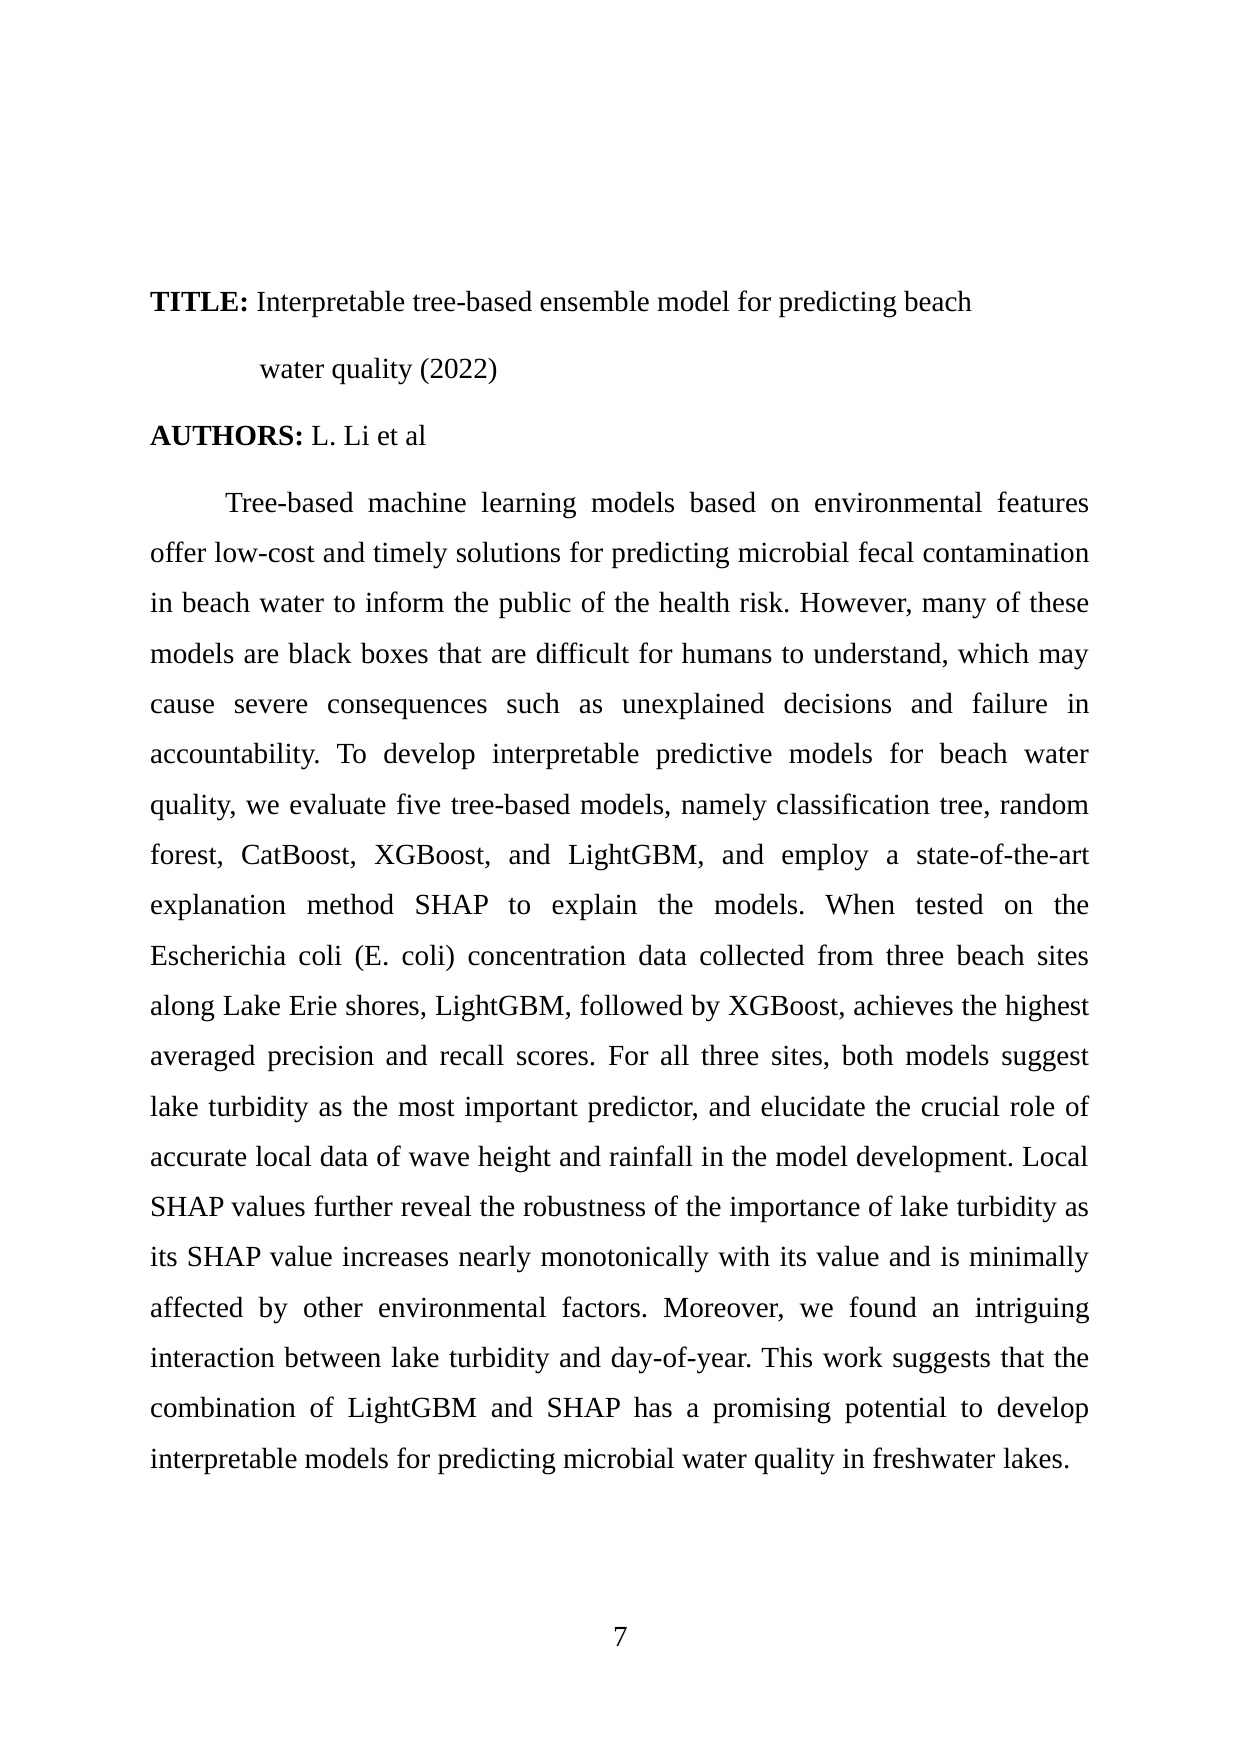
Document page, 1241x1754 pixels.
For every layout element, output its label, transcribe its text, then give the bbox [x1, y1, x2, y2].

text Tree-based machine learning models based on environmental features offer low-cost and timely solutions for predicting microbial fecal contamination in beach water to inform the public of the health risk. However, many of these models are black boxes that are difficult for humans to understand, which may cause severe consequences such as unexplained decisions and failure in accountability. To develop interpretable predictive models for beach water quality, we evaluate five tree-based models, namely classification tree, random forest, CatBoost, XGBoost, and LightGBM, and employ a state-of-the-art explanation method SHAP to explain the models. When tested on the Escherichia coli (E. coli) concentration data collected from three beach sites along Lake Erie shores, LightGBM, followed by XGBoost, achieves the highest averaged precision and recall scores. For all three sites, both models suggest lake turbidity as the most important predictor, and elucidate the crucial role of accurate local data of wave height and rainfall in the model development. Local SHAP values further reveal the robustness of the importance of lake turbidity as its SHAP value increases nearly monotonically with its value and is minimally affected by other environmental factors. Moreover, we found an intriguing interaction between lake turbidity and day-of-year. This work suggests that the combination of LightGBM and SHAP has a promising potential to develop interpretable models for predicting microbial water quality in freshwater lakes. [150, 485, 1090, 1474]
text AUTHORS: L. Li et al [150, 418, 1090, 451]
text water quality (2022) [150, 351, 1090, 384]
text TITLE: Interpretable tree-based ensemble model for predicting beach [150, 284, 1090, 317]
